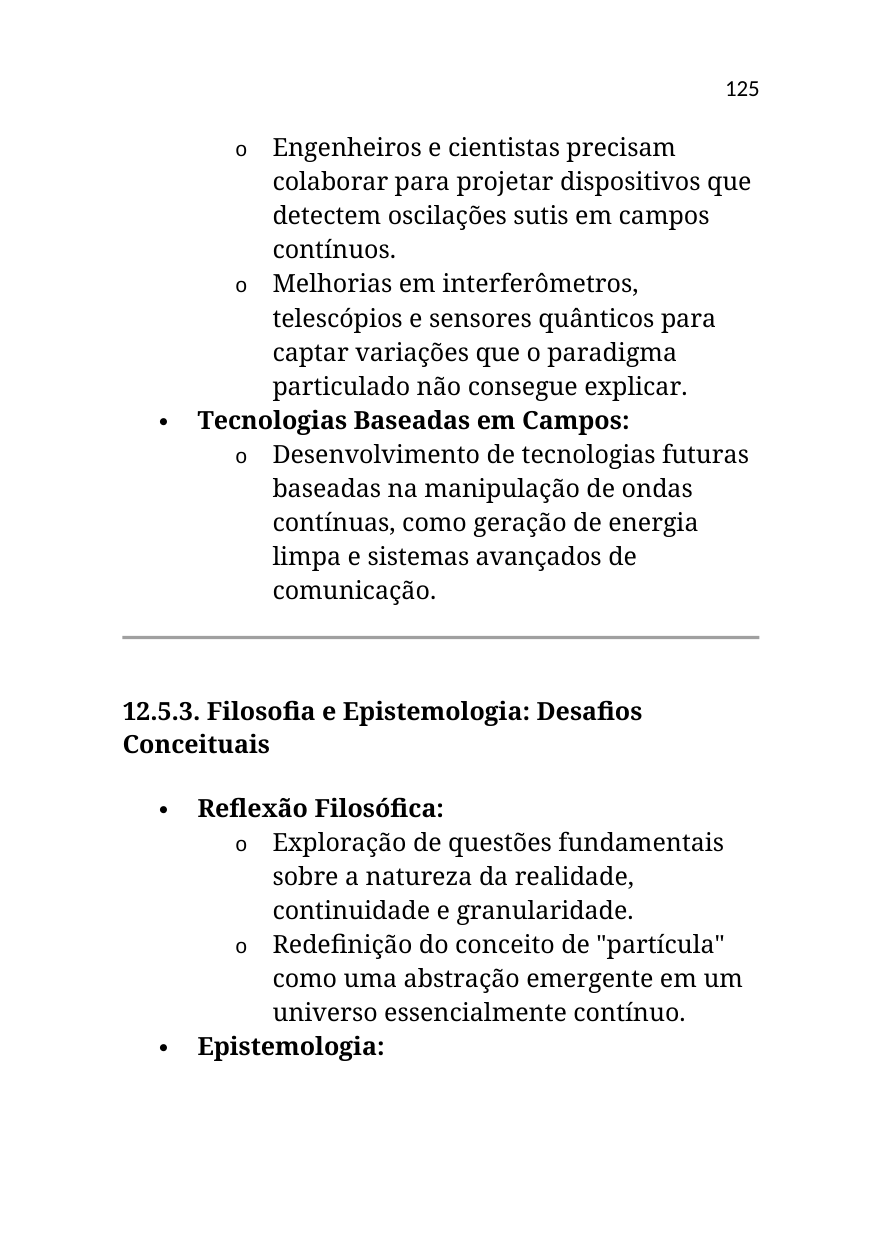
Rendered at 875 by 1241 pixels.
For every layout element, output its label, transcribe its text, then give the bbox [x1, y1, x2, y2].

list Tecnologias Baseadas em Campos: [160, 402, 759, 436]
list Engenheiros e cientistas precisam colaborar para projetar dispositivos que detectem oscilações sutis em campos contínuos. [235, 130, 759, 266]
list Redefinição do conceito de "partícula" como uma abstração emergente em um universo essencialmente contínuo. [235, 927, 759, 1029]
list Exploração de questões fundamentais sobre a natureza da realidade, continuidade e granularidade. [235, 824, 759, 927]
list Reflexão Filosófica: [160, 790, 759, 824]
text 12.5.3. Filosofia e Epistemologia: Desafios Conceituais [122, 693, 759, 761]
list Melhorias em interferômetros, telescópios e sensores quânticos para captar variações que o paradigma particulado não consegue explicar. [235, 266, 759, 402]
list Desenvolvimento de tecnologias futuras baseadas na manipulação de ondas contínuas, como geração de energia limpa e sistemas avançados de comunicação. [235, 436, 759, 607]
list Epistemologia: [160, 1029, 759, 1063]
